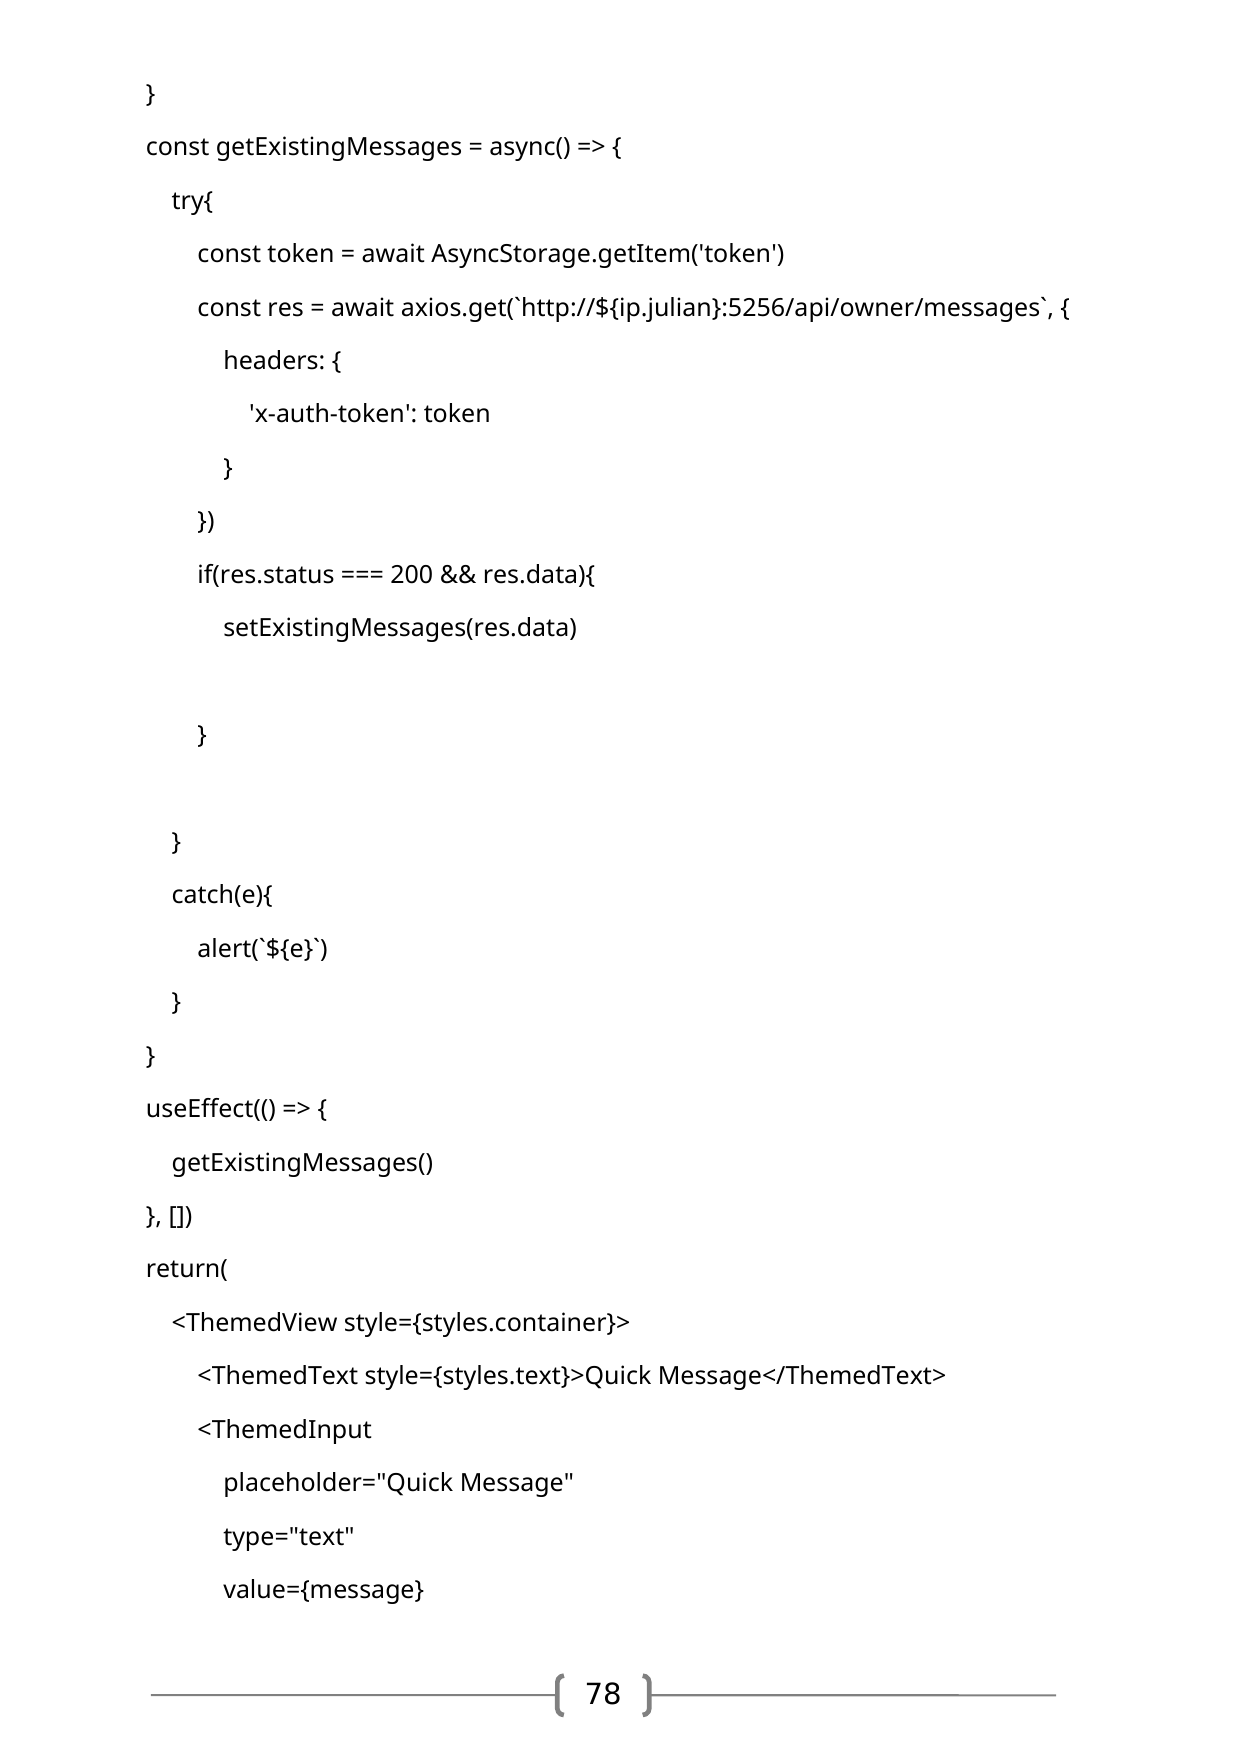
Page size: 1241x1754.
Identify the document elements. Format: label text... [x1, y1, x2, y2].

text headers: { [120, 343, 1088, 377]
text const getExistingMessages = async() => { [120, 129, 1088, 163]
text } [120, 75, 1088, 109]
text } [120, 823, 1088, 858]
text if(res.status === 200 && res.data){ [120, 556, 1088, 590]
text placeholder="Quick Message" [120, 1465, 1088, 1499]
text <ThemedView style={styles.container}> [120, 1304, 1088, 1338]
text } [120, 717, 1088, 751]
text } [120, 984, 1088, 1018]
text alert(`${e}`) [120, 930, 1088, 964]
text setExistingMessages(res.data) [120, 610, 1088, 644]
text } [120, 449, 1088, 483]
text <ThemedText style={styles.text}>Quick Message</ThemedText> [120, 1358, 1088, 1392]
text useEffect(() => { [120, 1091, 1088, 1125]
text value={message} [120, 1572, 1088, 1606]
text try{ [120, 182, 1088, 216]
text const res = await axios.get(`http://${ip.julian}:5256/api/owner/messages`, { [120, 289, 1088, 323]
text <ThemedInput [120, 1411, 1088, 1445]
text }) [120, 503, 1088, 537]
text catch(e){ [120, 877, 1088, 911]
text return( [120, 1251, 1088, 1285]
text }, []) [120, 1198, 1088, 1232]
text 'x-auth-token': token [120, 396, 1088, 430]
text type="text" [120, 1518, 1088, 1552]
text getExistingMessages() [120, 1144, 1088, 1178]
text } [120, 1037, 1088, 1071]
text const token = await AsyncStorage.getItem('token') [120, 236, 1088, 270]
